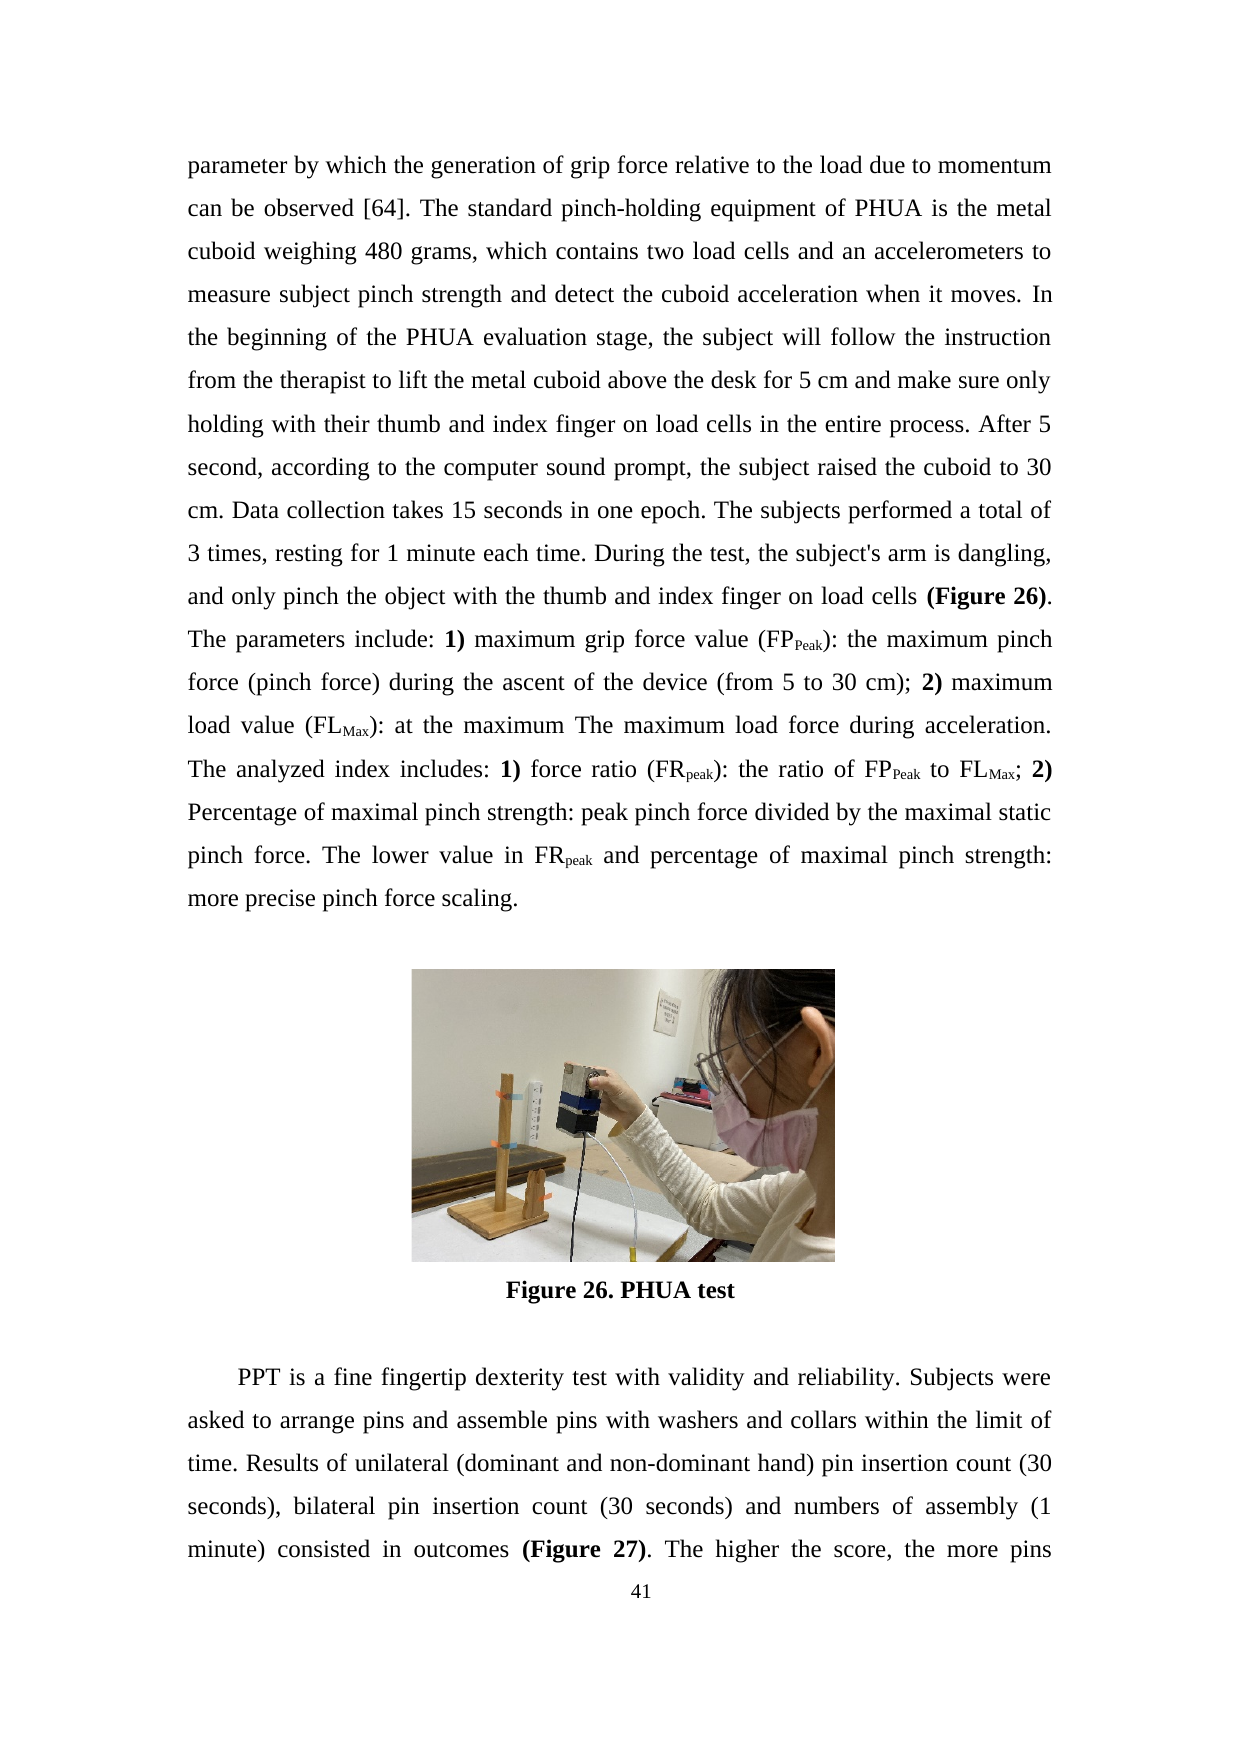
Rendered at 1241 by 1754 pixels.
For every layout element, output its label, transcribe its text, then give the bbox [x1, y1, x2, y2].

text Figure 26. PHUA test [187, 1275, 1053, 1304]
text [187, 1362, 1053, 1563]
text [187, 150, 1053, 912]
picture [411, 969, 835, 1262]
